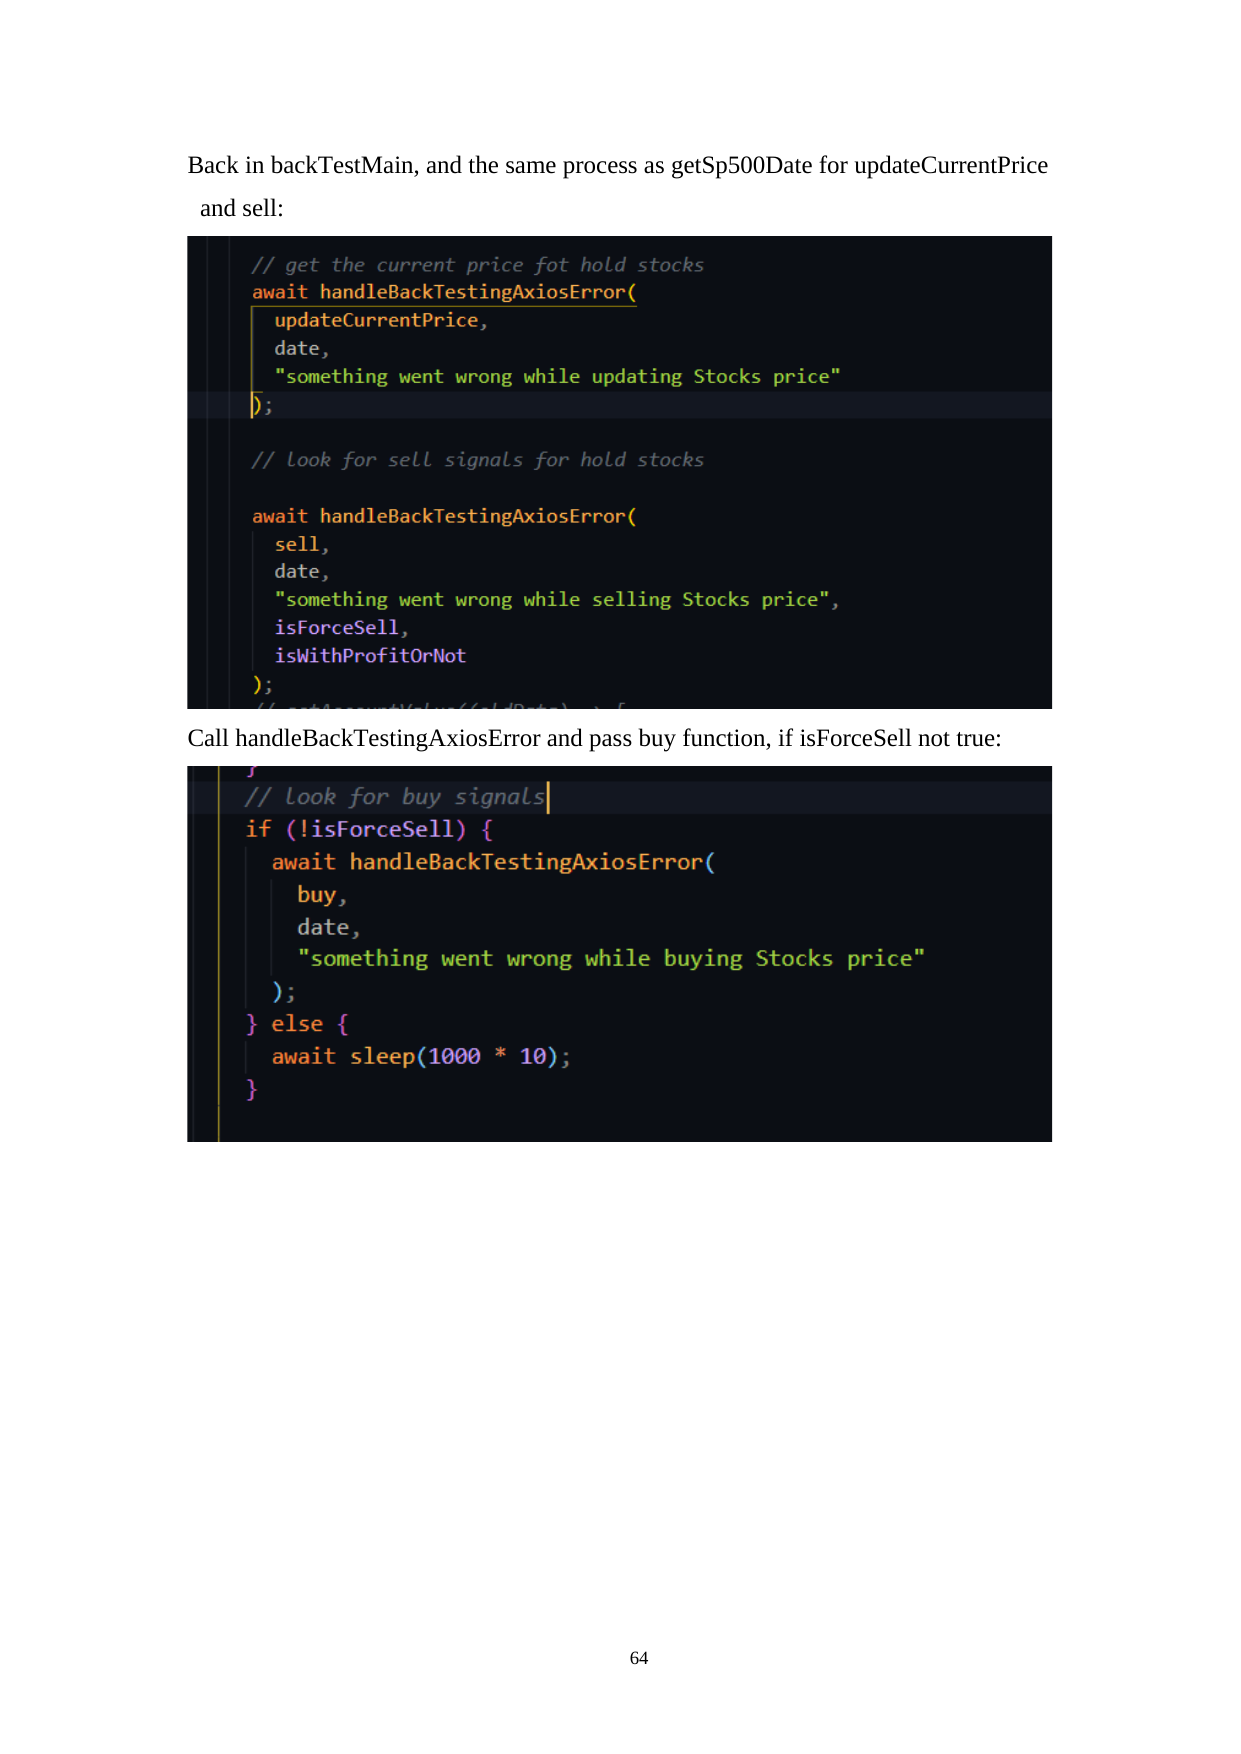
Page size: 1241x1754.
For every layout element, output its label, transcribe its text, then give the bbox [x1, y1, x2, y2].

picture [187, 766, 1053, 1142]
list Back in backTestMain, and the same process as getSp500Date for updateCurrentPrice and sell: [187, 150, 1053, 222]
picture [187, 236, 1053, 709]
list Call handleBackTestingAxiosError and pass buy function, if isForceSell not true: [187, 723, 1053, 752]
